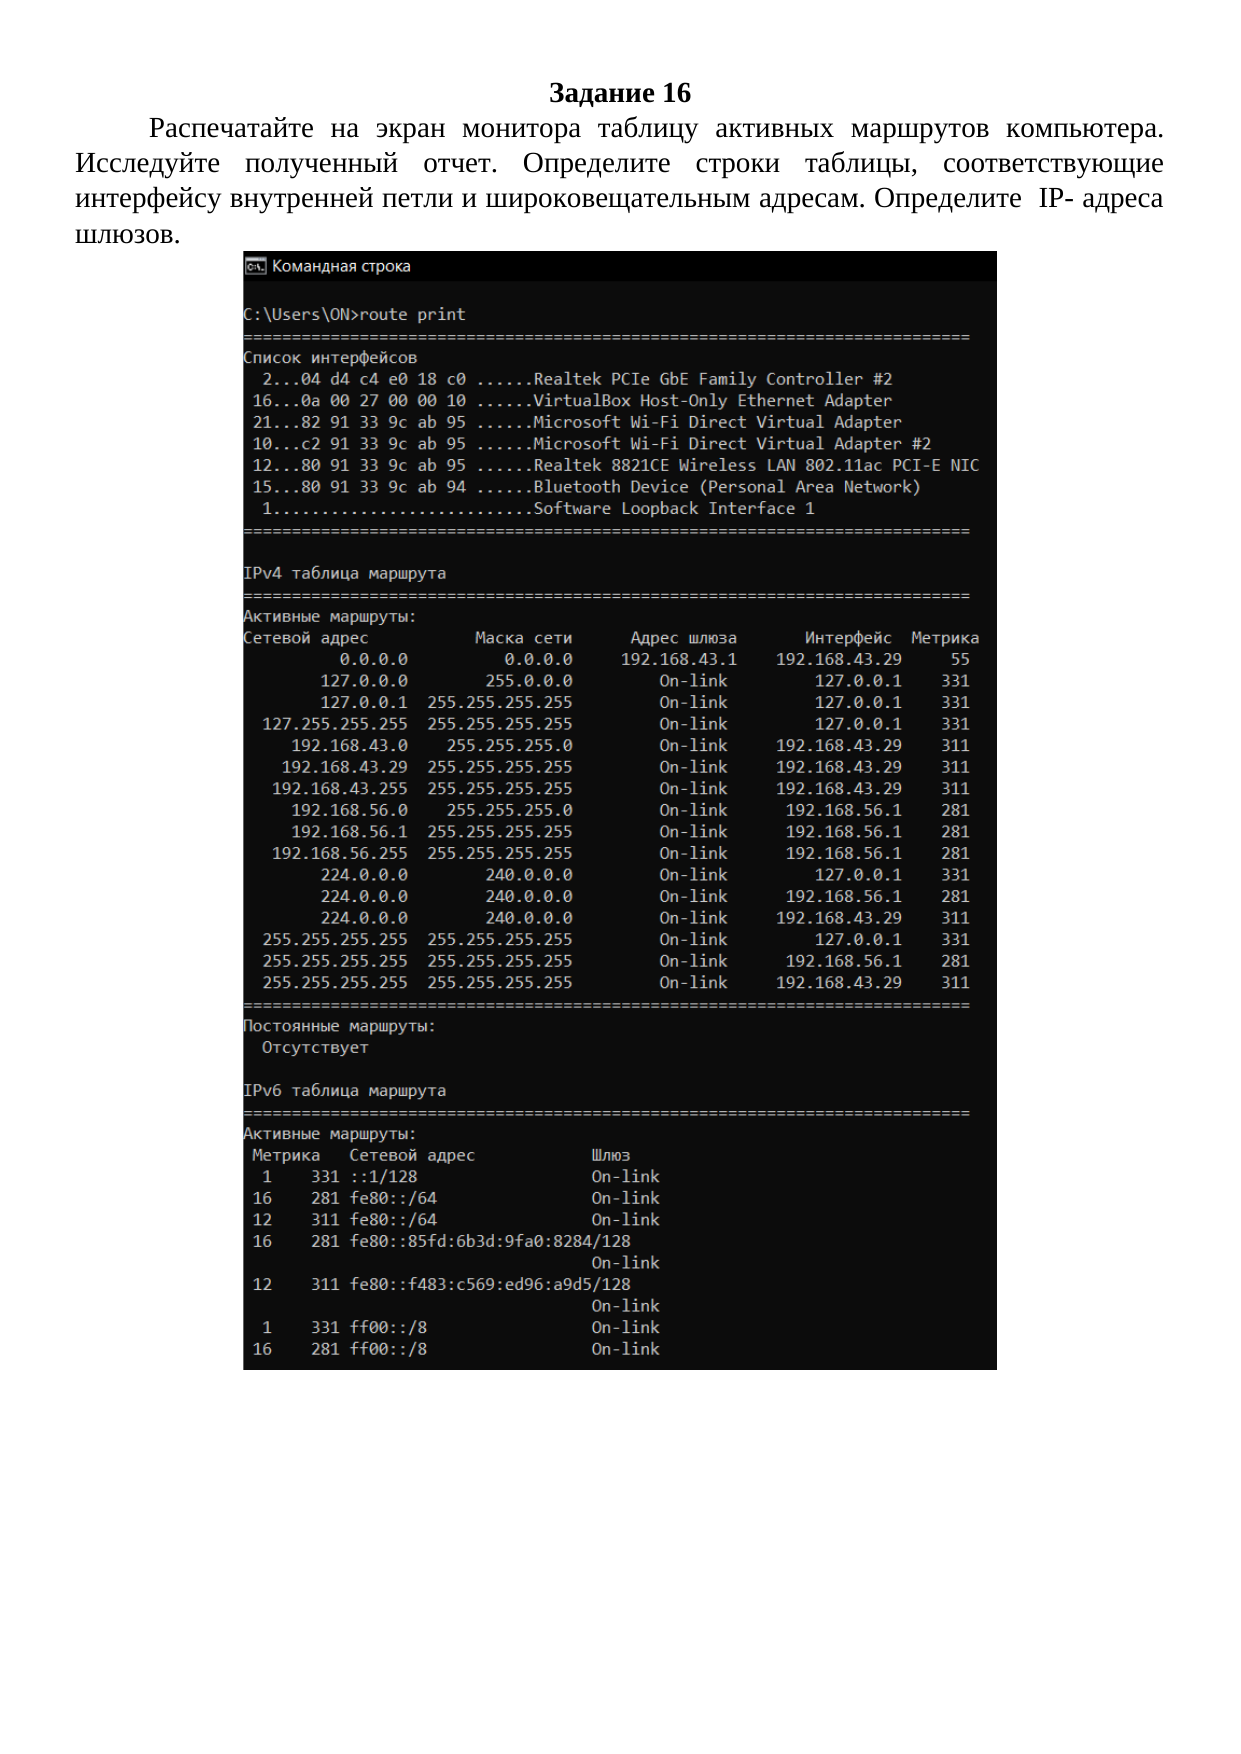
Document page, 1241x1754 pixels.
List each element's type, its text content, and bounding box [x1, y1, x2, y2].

text Задание 16 [75, 75, 1165, 108]
text Распечатайте на экран монитора таблицу активных маршрутов компьютера. Исследуйте полученный отчет. Определите строки таблицы, соответствующие интерфейсу внутренней петли и широковещательным адресам. Определите IP- адреса шлюзов. [75, 110, 1165, 249]
picture [243, 251, 997, 1370]
